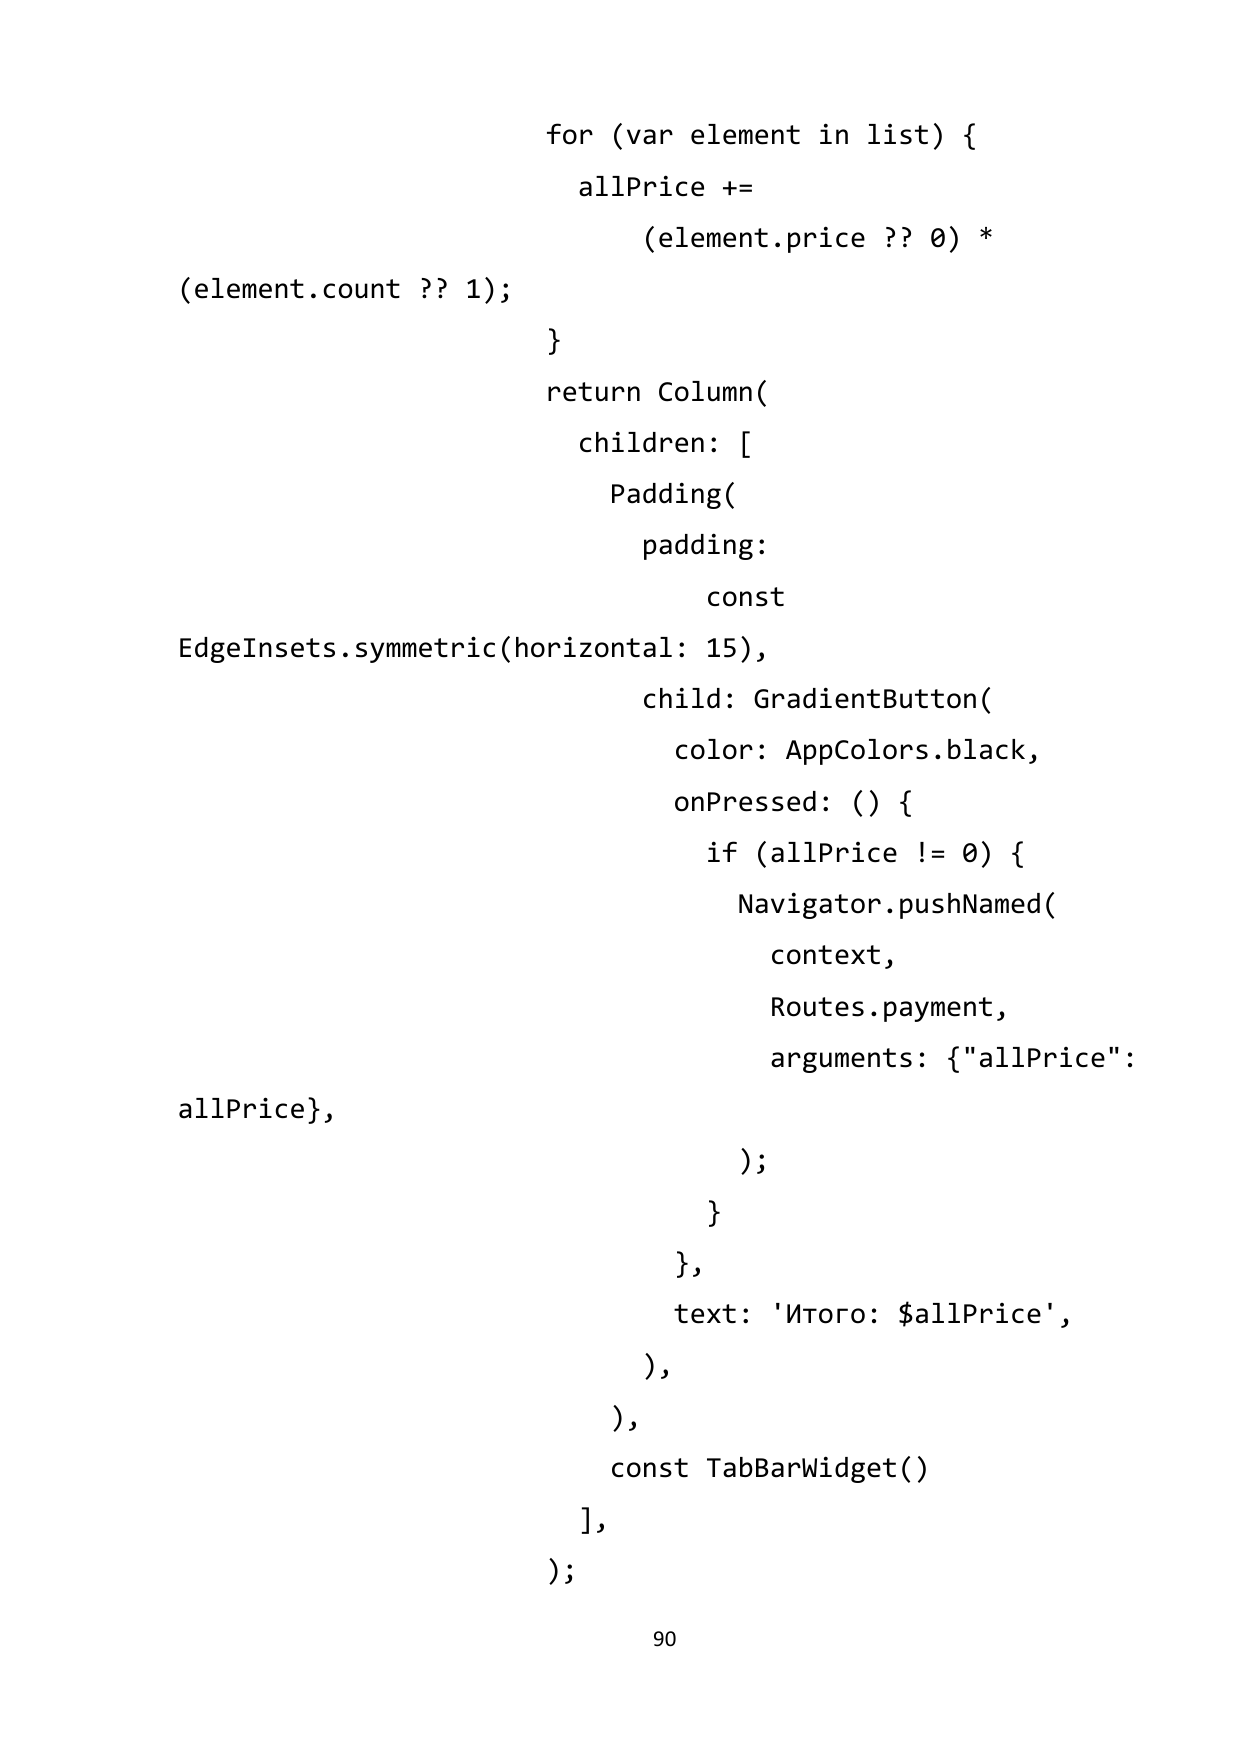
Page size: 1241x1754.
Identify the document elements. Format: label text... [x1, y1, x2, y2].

text Navigator.pushNamed( [177, 887, 1152, 921]
text Padding( [177, 477, 1152, 511]
text (element.price ?? 0) * (element.count ?? 1); [177, 221, 1152, 306]
text const EdgeInsets.symmetric(horizontal: 15), [177, 579, 1152, 665]
text onPressed: () { [177, 784, 1152, 818]
text ], [177, 1502, 1152, 1536]
text } [177, 323, 1152, 357]
text if (allPrice != 0) { [177, 836, 1152, 870]
text allPrice += [177, 169, 1152, 203]
text for (var element in list) { [177, 118, 1152, 152]
text child: GradientButton( [177, 682, 1152, 716]
text children: [ [177, 426, 1152, 460]
text padding: [177, 528, 1152, 562]
text ); [177, 1553, 1152, 1587]
text color: AppColors.black, [177, 733, 1152, 767]
text ); [177, 1143, 1152, 1177]
text const TabBarWidget() [177, 1451, 1152, 1485]
text Routes.payment, [177, 989, 1152, 1023]
text } [177, 1194, 1152, 1228]
text text: 'Итого: $allPrice', [177, 1297, 1152, 1331]
text ), [177, 1399, 1152, 1433]
text return Column( [177, 374, 1152, 408]
text }, [177, 1246, 1152, 1280]
text arguments: {"allPrice": allPrice}, [177, 1041, 1152, 1126]
text ), [177, 1348, 1152, 1382]
text context, [177, 938, 1152, 972]
